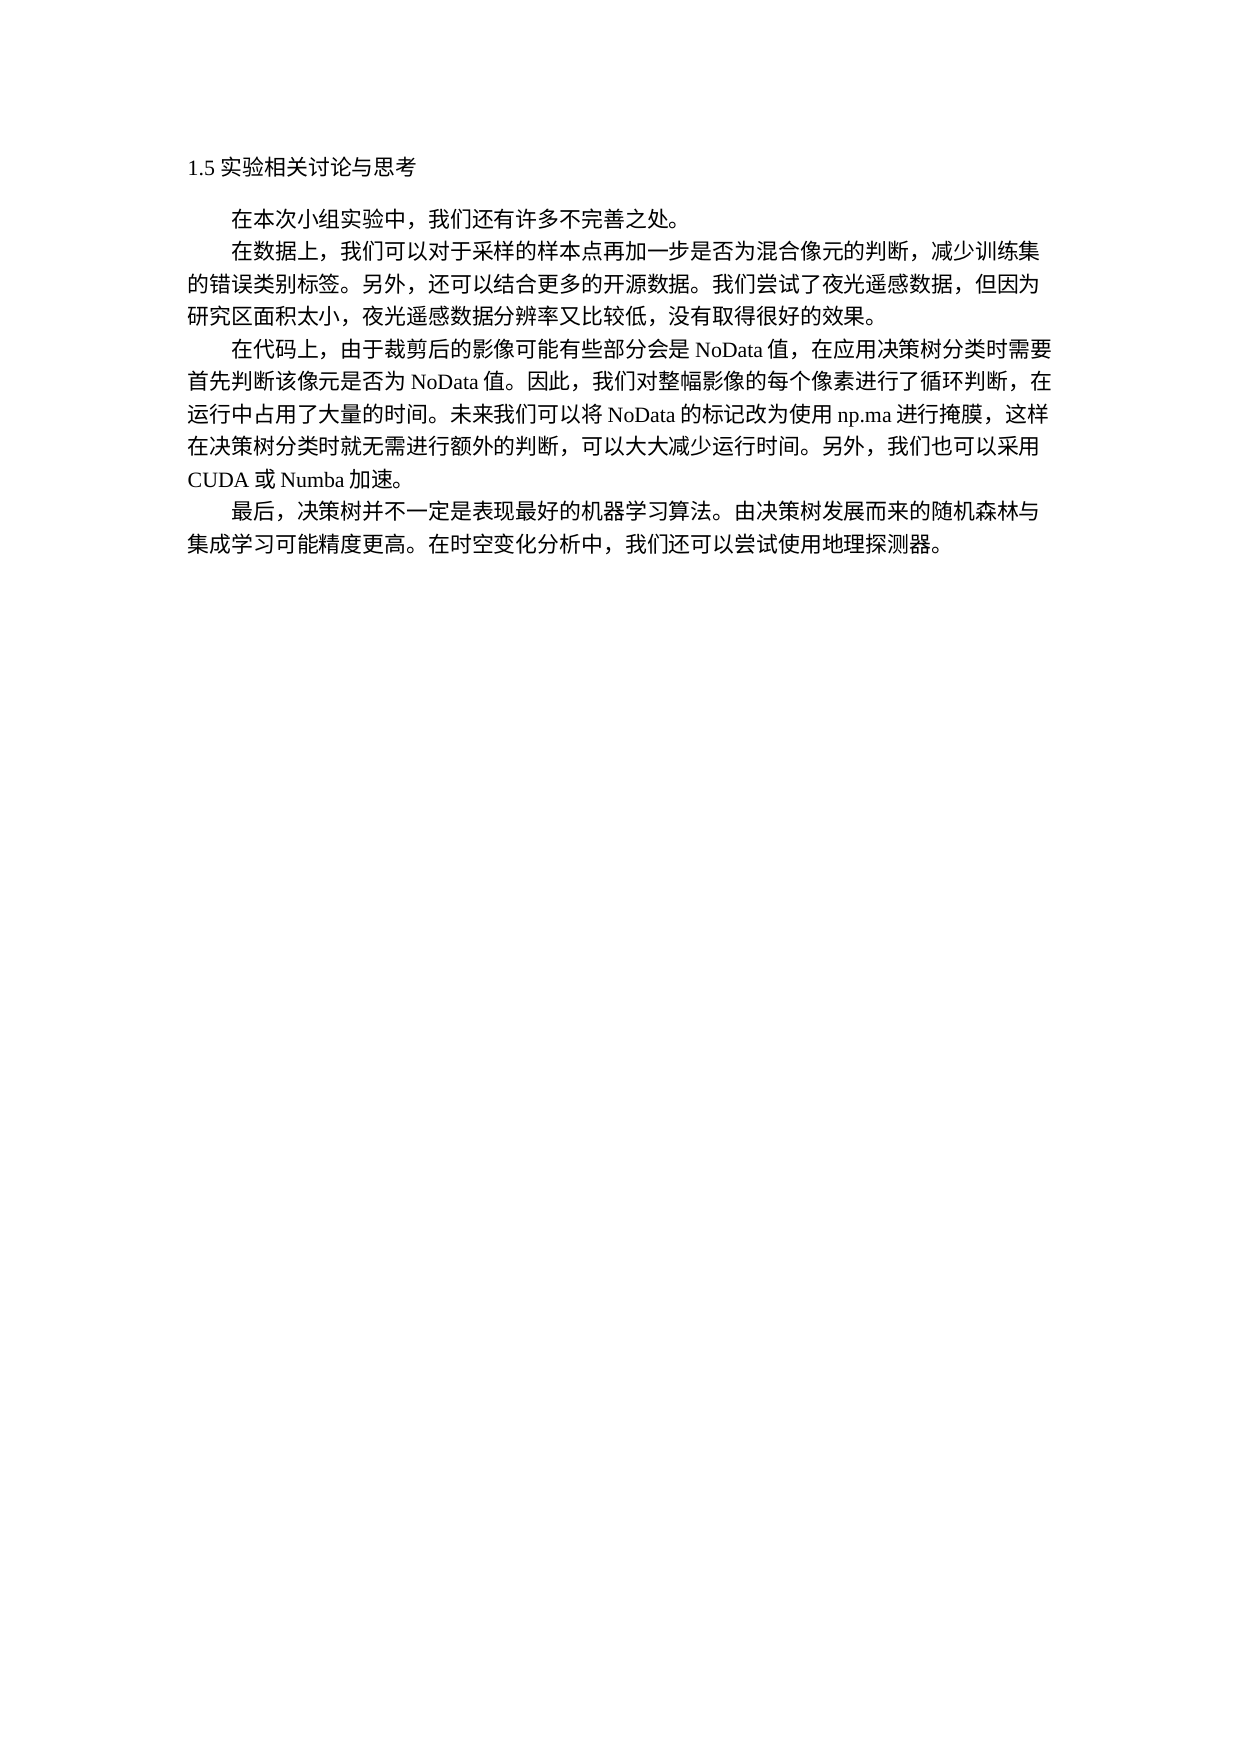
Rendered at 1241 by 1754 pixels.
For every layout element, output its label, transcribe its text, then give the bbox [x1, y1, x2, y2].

text 在代码上，由于裁剪后的影像可能有些部分会是NoData值，在应用决策树分类时需要首先判断该像元是否为NoData值。因此，我们对整幅影像的每个像素进行了循环判断，在运行中占用了大量的时间。未来我们可以将NoData的标记改为使用np.ma进行掩膜，这样在决策树分类时就无需进行额外的判断，可以大大减少运行时间。另外，我们也可以采用CUDA或Numba加速。 [187, 331, 1053, 494]
text 最后，决策树并不一定是表现最好的机器学习算法。由决策树发展而来的随机森林与集成学习可能精度更高。在时空变化分析中，我们还可以尝试使用地理探测器。 [187, 494, 1053, 559]
subtitle 1.5 实验相关讨论与思考 [187, 150, 1053, 182]
text 在数据上，我们可以对于采样的样本点再加一步是否为混合像元的判断，减少训练集的错误类别标签。另外，还可以结合更多的开源数据。我们尝试了夜光遥感数据，但因为研究区面积太小，夜光遥感数据分辨率又比较低，没有取得很好的效果。 [187, 234, 1053, 331]
text 在本次小组实验中，我们还有许多不完善之处。 [187, 201, 1053, 234]
